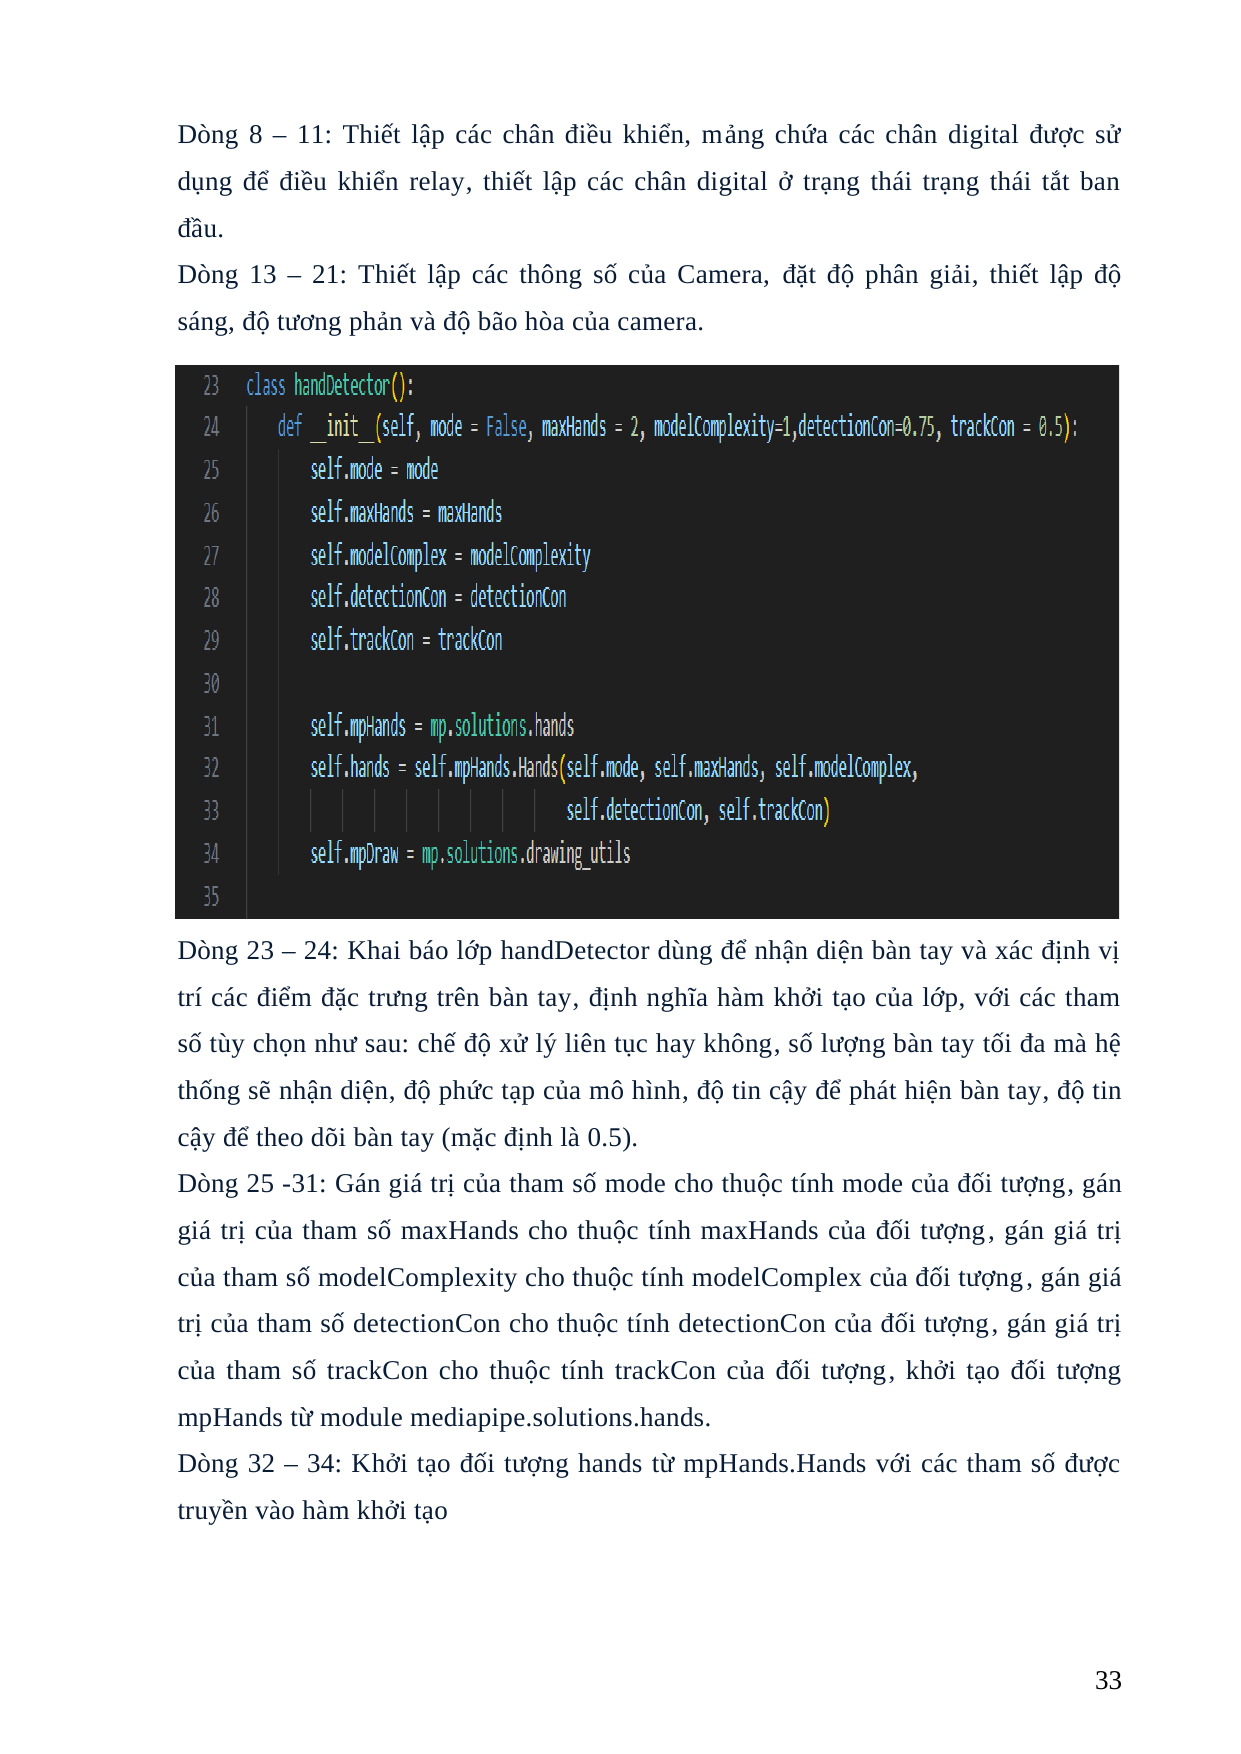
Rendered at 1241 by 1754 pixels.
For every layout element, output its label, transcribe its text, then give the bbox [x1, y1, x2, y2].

text Dòng 32 – 34: Khởi tạo đối tượng hands từ mpHands.Hands với các tham số được truyền vào hàm khởi tạo [177, 1447, 1122, 1525]
text Dòng 8 – 11: Thiết lập các chân điều khiển, mảng chứa các chân digital được sử dụng để điều khiển relay, thiết lập các chân digital ở trạng thái trạng thái tắt ban đầu. [177, 118, 1122, 243]
text Dòng 13 – 21: Thiết lập các thông số của Camera, đặt độ phân giải, thiết lập độ sáng, độ tương phản và độ bão hòa của camera. [177, 258, 1122, 336]
text Dòng 23 – 24: Khai báo lớp handDetector dùng để nhận diện bàn tay và xác định vị trí các điểm đặc trưng trên bàn tay, định nghĩa hàm khởi tạo của lớp, với các tham số tùy chọn như sau: chế độ xử lý liên tục hay không, số lượng bàn tay tối đa mà hệ thống sẽ nhận diện, độ phức tạp của mô hình, độ tin cậy để phát hiện bàn tay, độ tin cậy để theo dõi bàn tay (mặc định là 0.5). [177, 352, 1122, 1152]
text Dòng 25 -31: Gán giá trị của tham số mode cho thuộc tính mode của đối tượng, gán giá trị của tham số maxHands cho thuộc tính maxHands của đối tượng, gán giá trị của tham số modelComplexity cho thuộc tính modelComplex của đối tượng, gán giá trị của tham số detectionCon cho thuộc tính detectionCon của đối tượng, gán giá trị của tham số trackCon cho thuộc tính trackCon của đối tượng, khởi tạo đối tượng mpHands từ module mediapipe.solutions.hands. [177, 1167, 1122, 1432]
